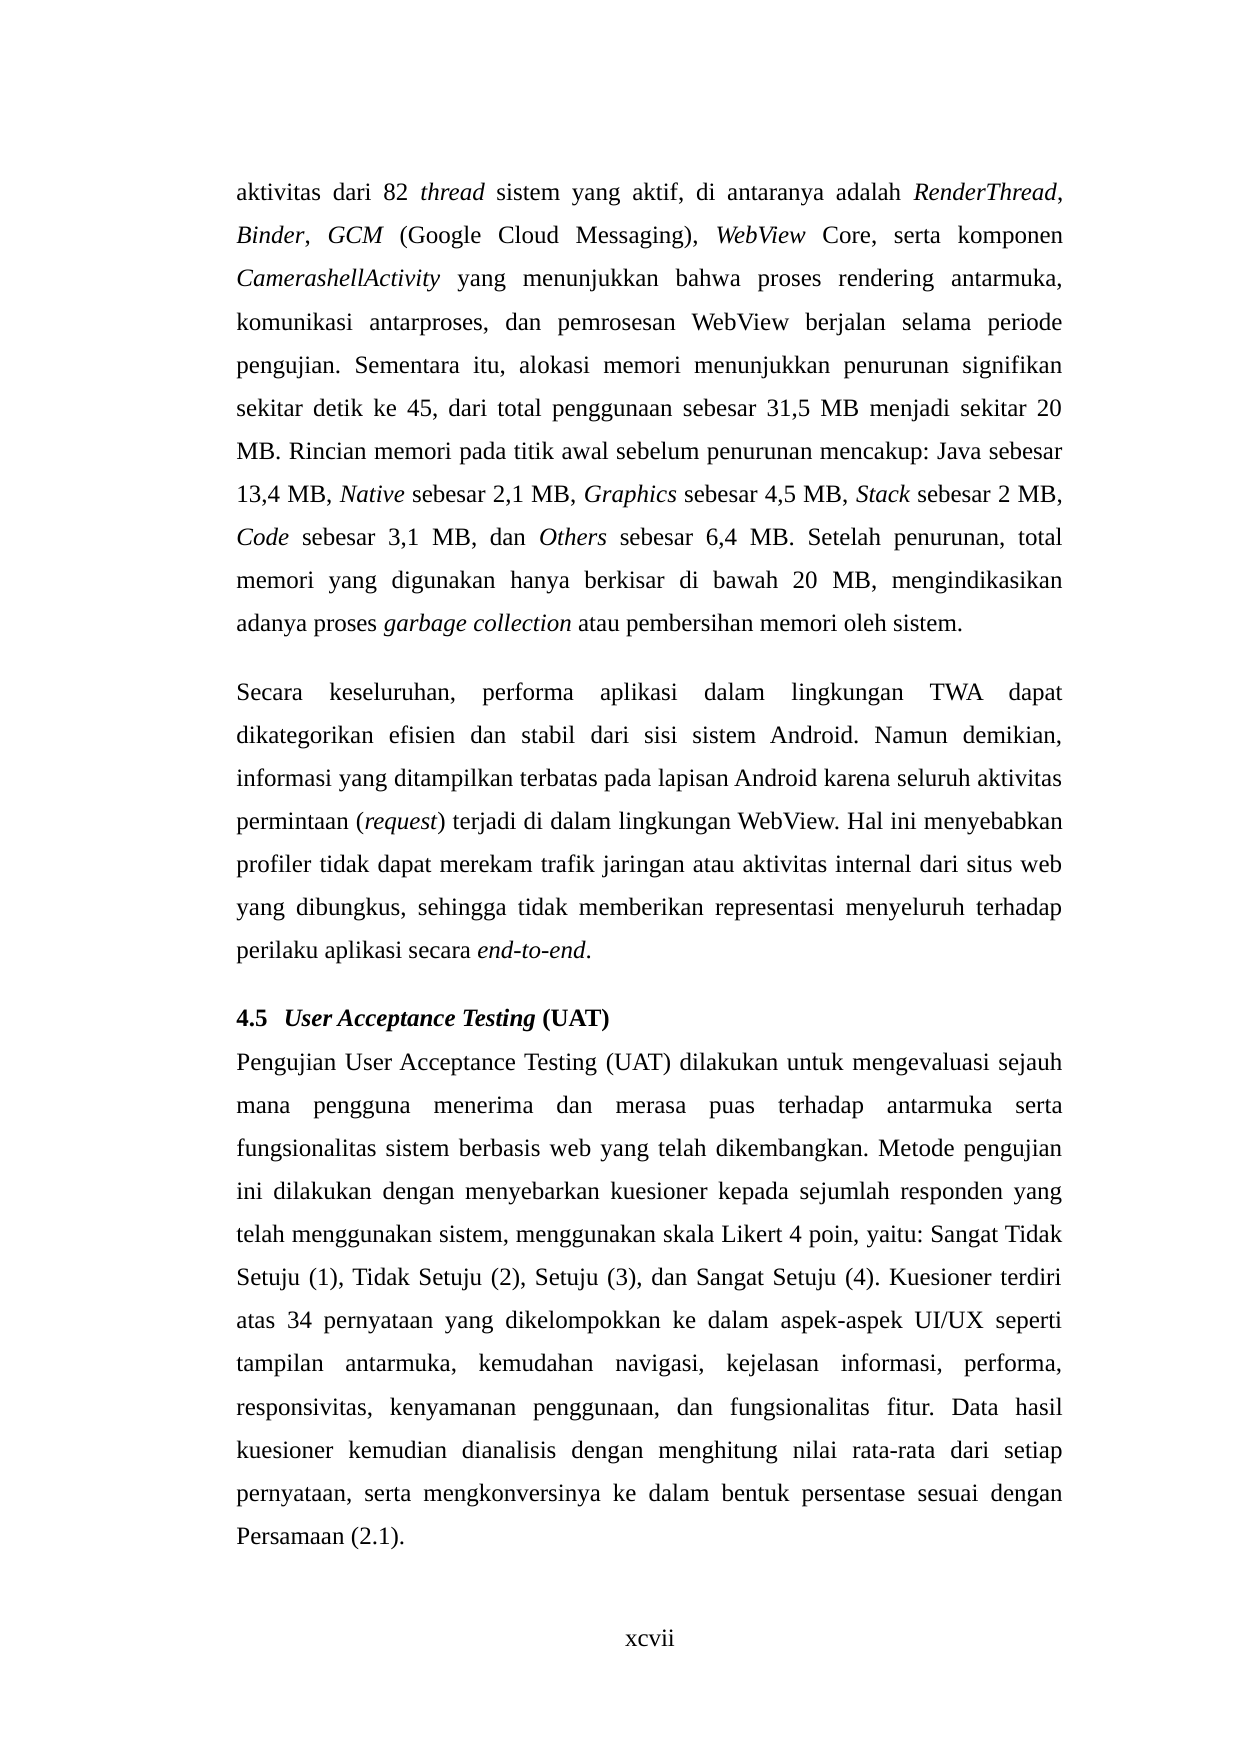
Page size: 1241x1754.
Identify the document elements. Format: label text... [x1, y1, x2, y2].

text Pengujian User Acceptance Testing (UAT) dilakukan untuk mengevaluasi sejauh mana pengguna menerima dan merasa puas terhadap antarmuka serta fungsionalitas sistem berbasis web yang telah dikembangkan. Metode pengujian ini dilakukan dengan menyebarkan kuesioner kepada sejumlah responden yang telah menggunakan sistem, menggunakan skala Likert 4 poin, yaitu: Sangat Tidak Setuju (1), Tidak Setuju (2), Setuju (3), dan Sangat Setuju (4). Kuesioner terdiri atas 34 pernyataan yang dikelompokkan ke dalam aspek-aspek UI/UX seperti tampilan antarmuka, kemudahan navigasi, kejelasan informasi, performa, responsivitas, kenyamanan penggunaan, dan fungsionalitas fitur. Data hasil kuesioner kemudian dianalisis dengan menghitung nilai rata-rata dari setiap pernyataan, serta mengkonversinya ke dalam bentuk persentase sesuai dengan Persamaan (2.1). [236, 1047, 1063, 1550]
text User Acceptance Testing (UAT) [236, 1003, 1063, 1032]
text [236, 177, 1063, 637]
text Secara keseluruhan, performa aplikasi dalam lingkungan TWA dapat dikategorikan efisien dan stabil dari sisi sistem Android. Namun demikian, informasi yang ditampilkan terbatas pada lapisan Android karena seluruh aktivitas permintaan (request) terjadi di dalam lingkungan WebView. Hal ini menyebabkan profiler tidak dapat merekam trafik jaringan atau aktivitas internal dari situs web yang dibungkus, sehingga tidak memberikan representasi menyeluruh terhadap perilaku aplikasi secara end-to-end. [236, 677, 1063, 964]
